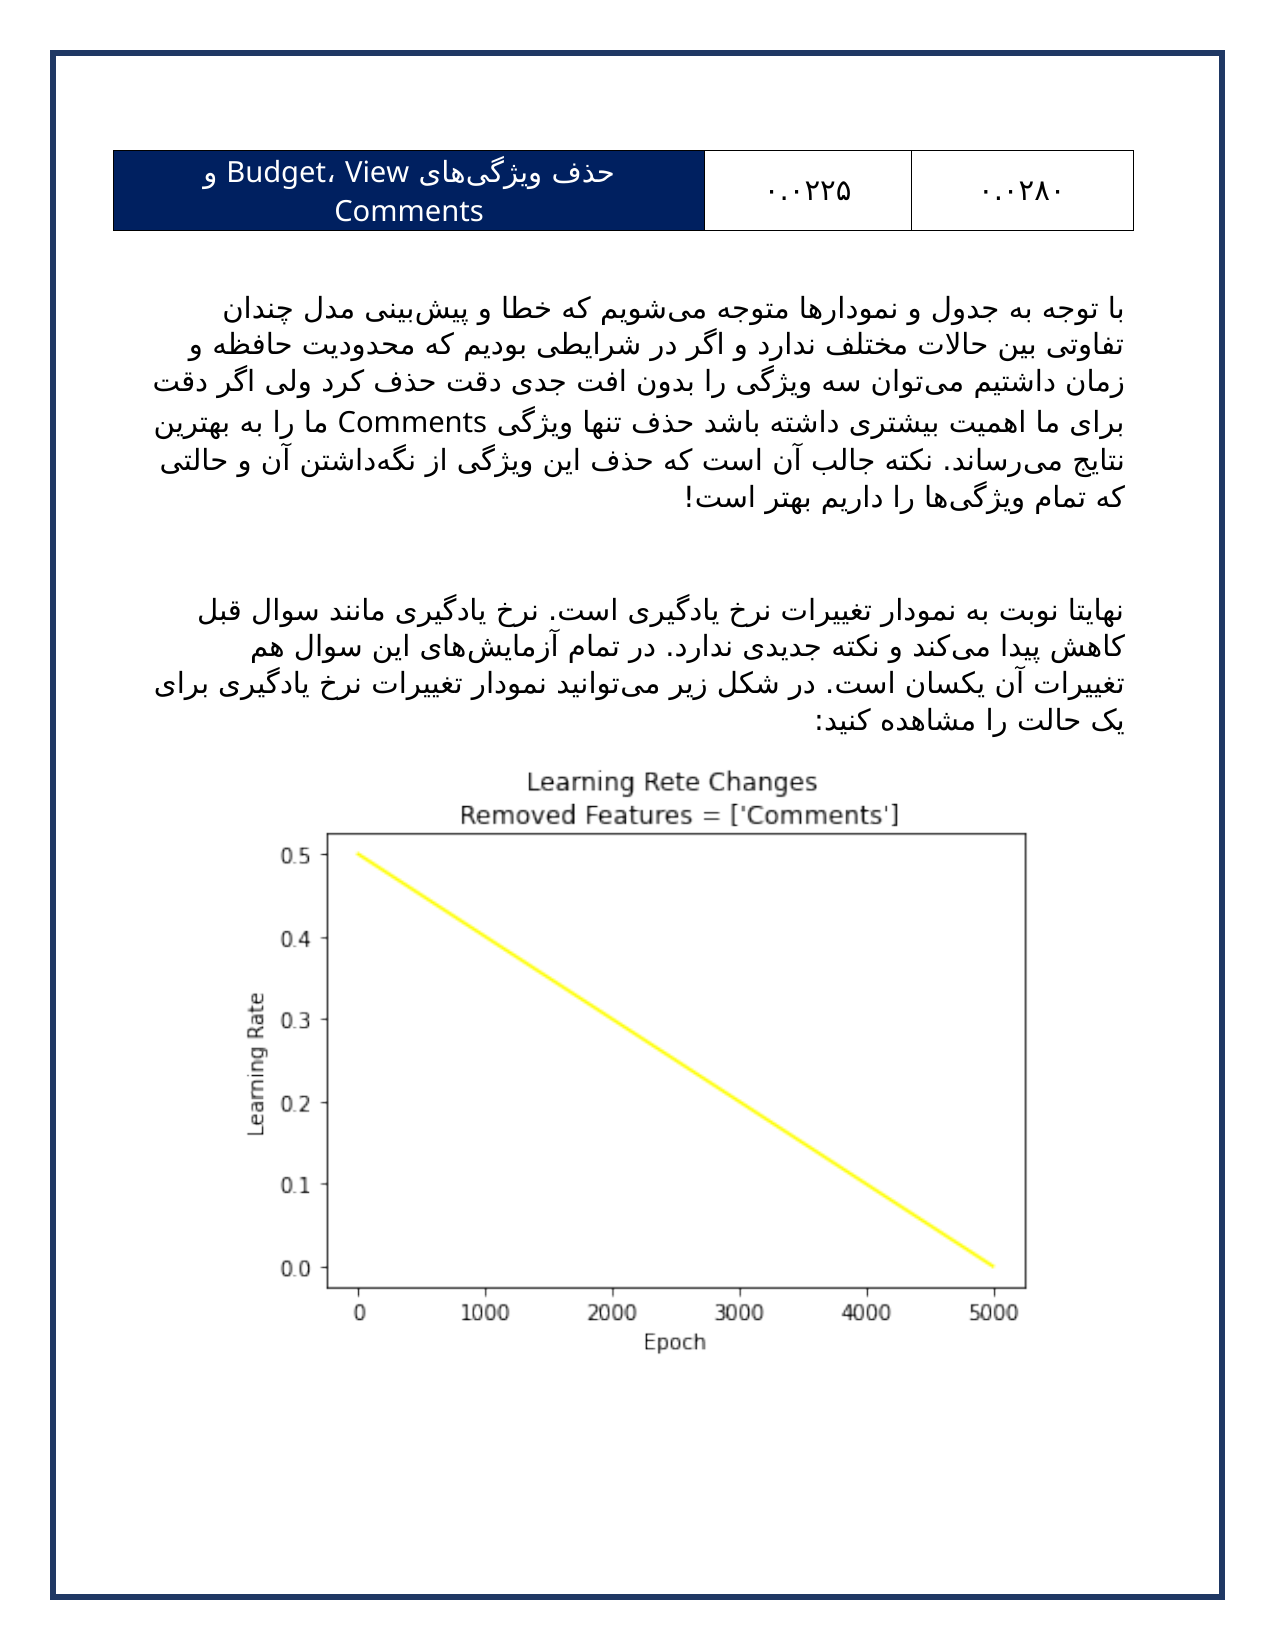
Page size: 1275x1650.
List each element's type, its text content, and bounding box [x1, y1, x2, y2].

picture [235, 756, 1040, 1367]
text با توجه به جدول و نمودار‌ها متوجه می‌شویم که خطا و پیش‌بینی مدل چندان تفاوتی بین حالات مختلف ندارد و اگر در شرایطی بودیم که محدودیت حافظه و زمان داشتیم می‌توان سه ویژگی را بدون افت جدی دقت حذف کرد ولی اگر دقت برای ما اهمیت بیشتری داشته باشد حذف تنها ویژگی Comments‌ ما را به بهترین نتایج می‌رساند. نکته جالب آن است که حذف این ویژگی از نگه‌داشتن آن و حالتی که تمام ویژگی‌ها را داریم بهتر است! [150, 291, 1125, 514]
table_cell ۰.۰۲۸۰ [912, 151, 1133, 230]
table_cell حذف ویژگی‌های Budget، View و Comments [114, 151, 704, 230]
text نهایتا نوبت به نمودار تغییرات نرخ یادگیری است. نرخ یادگیری مانند سوال قبل کاهش پیدا می‌کند و نکته جدیدی ندارد. در تمام آزمایش‌های این سوال هم تغییرات آن یکسان است. در شکل زیر می‌توانید نمودار تغییرات نرخ یادگیری برای یک حالت را مشاهده کنید: [150, 593, 1125, 737]
table_cell ۰.۰۲۲۵ [705, 151, 911, 230]
